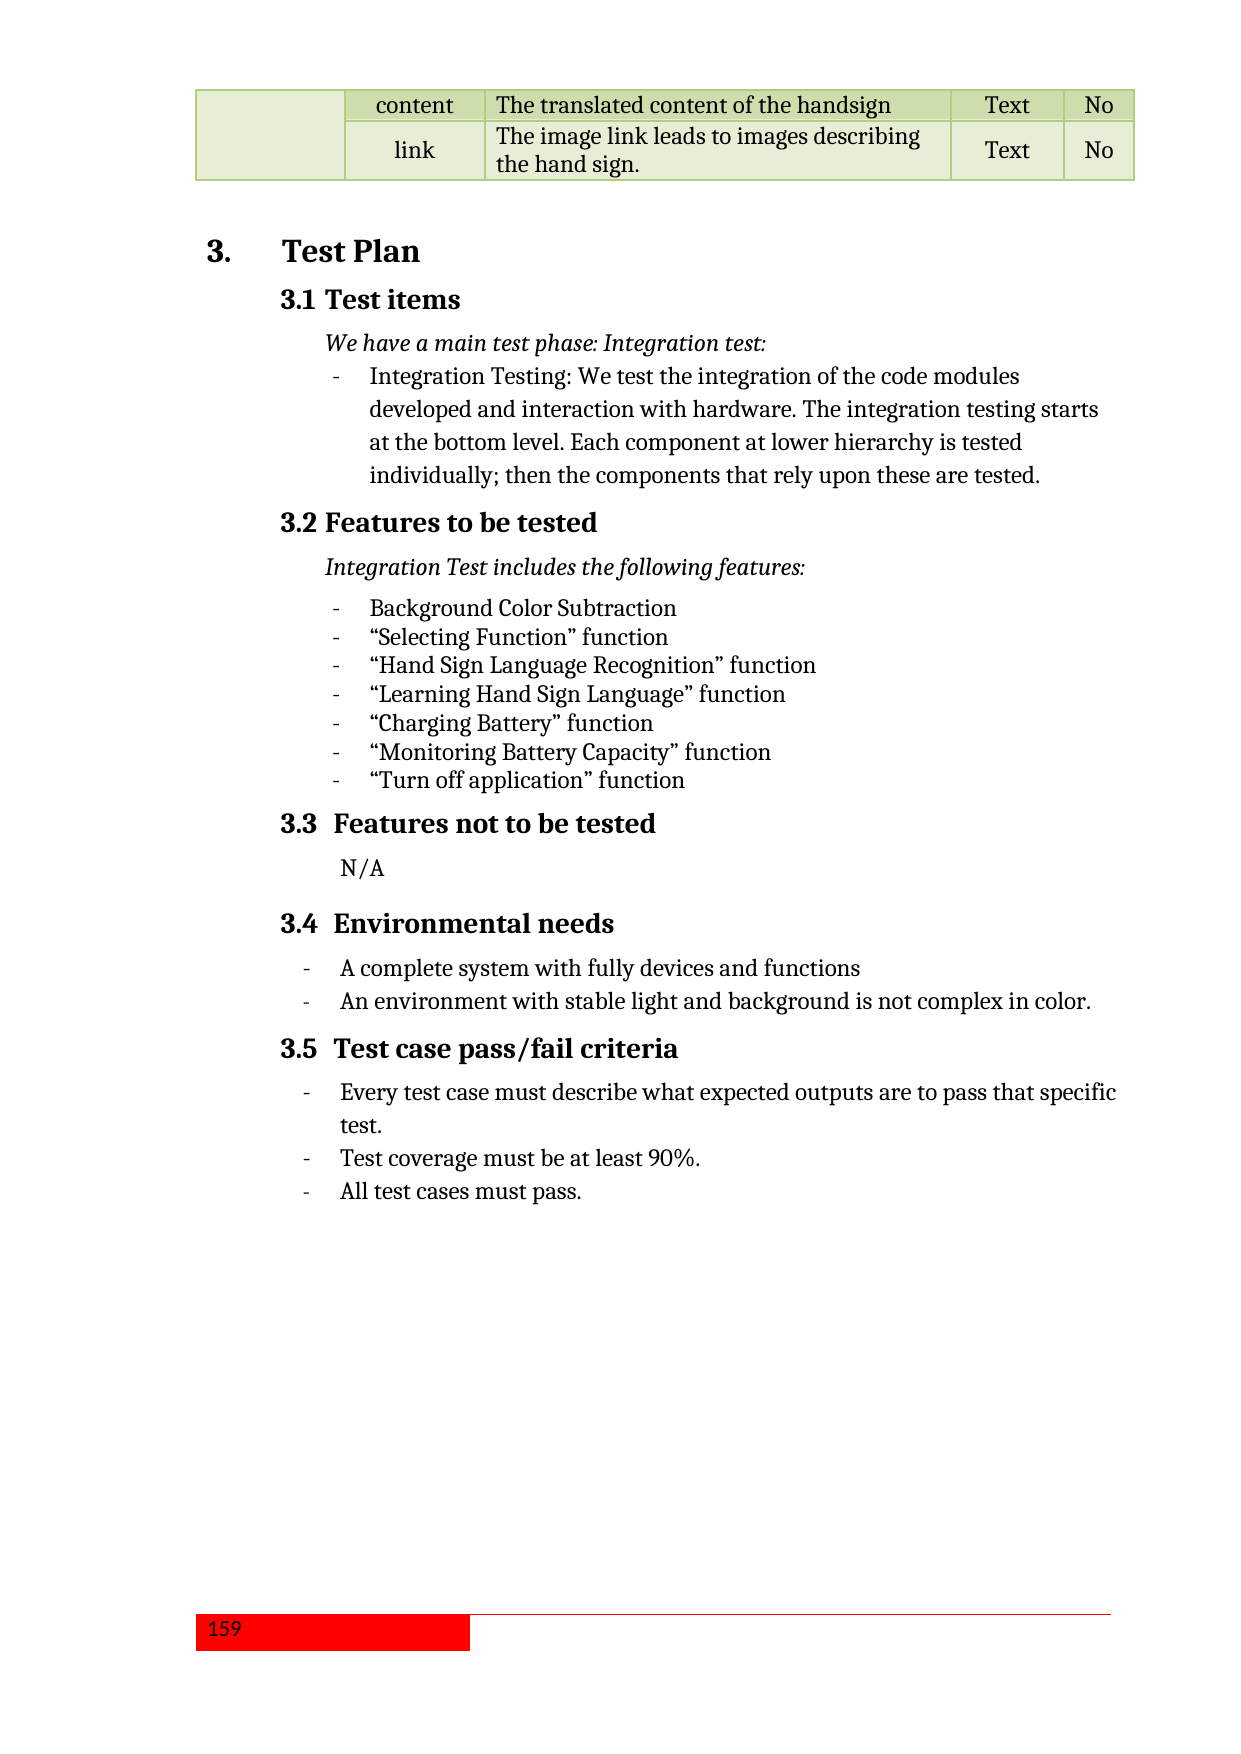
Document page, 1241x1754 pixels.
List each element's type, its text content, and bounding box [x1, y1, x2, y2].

list An environment with stable light and background is not complex in color. [302, 987, 1122, 1015]
list “Monitoring Battery Capacity” function [332, 738, 1122, 766]
list Background Color Subtraction [332, 594, 1122, 623]
list Integration Testing: We test the integration of the code modules developed and interaction with hardware. The integration testing starts at the bottom level. Each component at lower hierarchy is tested individually; then the components that rely upon these are tested. [332, 362, 1122, 490]
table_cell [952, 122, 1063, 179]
subtitle Features to be tested [281, 507, 1122, 540]
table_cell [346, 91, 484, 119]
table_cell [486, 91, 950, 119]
list “Hand Sign Language Recognition” function [332, 651, 1122, 680]
list All test cases must pass. [302, 1177, 1122, 1206]
text N/A [340, 854, 1122, 882]
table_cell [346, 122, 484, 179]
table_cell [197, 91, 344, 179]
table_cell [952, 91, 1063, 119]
subtitle Test case pass/fail criteria [281, 1032, 1122, 1066]
list Test coverage must be at least 90%. [302, 1144, 1122, 1173]
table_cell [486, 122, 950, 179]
list “Charging Battery” function [332, 709, 1122, 738]
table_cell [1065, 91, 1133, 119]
text We have a main test phase: Integration test: [325, 329, 1122, 358]
list “Learning Hand Sign Language” function [332, 680, 1122, 709]
list “Selecting Function” function [332, 623, 1122, 651]
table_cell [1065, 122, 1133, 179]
text Integration Test includes the following features: [325, 553, 1122, 581]
subtitle Features not to be tested [281, 808, 1122, 841]
list A complete system with fully devices and functions [302, 954, 1122, 982]
list “Turn off application” function [332, 766, 1122, 795]
subtitle Test Plan [207, 232, 1122, 271]
subtitle Test items [281, 283, 1122, 317]
subtitle Environmental needs [281, 908, 1122, 941]
list Every test case must describe what expected outputs are to pass that specific test. [302, 1078, 1122, 1140]
